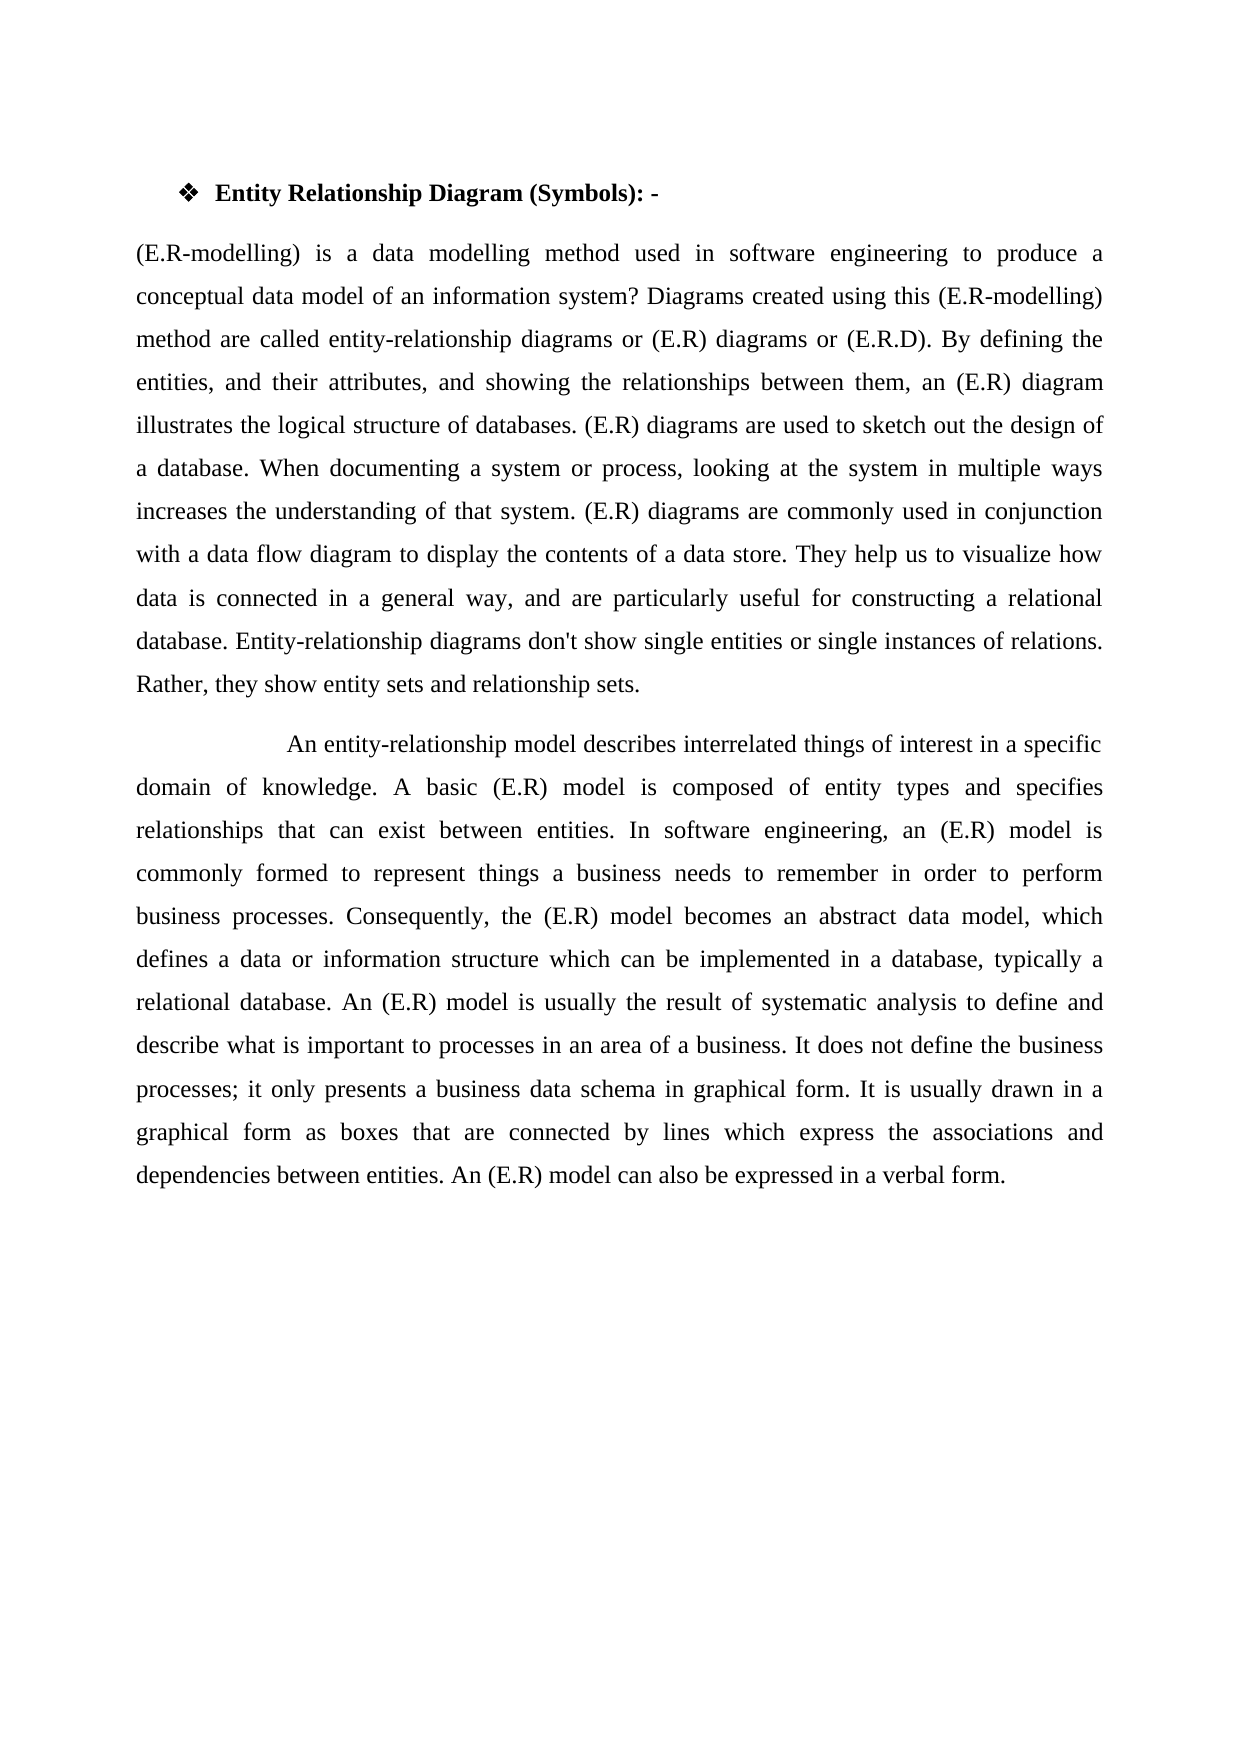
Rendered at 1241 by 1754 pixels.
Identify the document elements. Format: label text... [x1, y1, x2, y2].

list Entity Relationship Diagram (Symbols): - [177, 178, 1104, 207]
text (E.R-modelling) is a data modelling method used in software engineering to produce a conceptual data model of an information system? Diagrams created using this (E.R-modelling) method are called entity-relationship diagrams or (E.R) diagrams or (E.R.D). By defining the entities, and their attributes, and showing the relationships between them, an (E.R) diagram illustrates the logical structure of databases. (E.R) diagrams are used to sketch out the design of a database. When documenting a system or process, looking at the system in multiple ways increases the understanding of that system. (E.R) diagrams are commonly used in conjunction with a data flow diagram to display the contents of a data store. They help us to visualize how data is connected in a general way, and are particularly useful for constructing a relational database. Entity-relationship diagrams don't show single entities or single instances of relations. Rather, they show entity sets and relationship sets. [136, 238, 1104, 698]
text An entity-relationship model describes interrelated things of interest in a specific domain of knowledge. A basic (E.R) model is composed of entity types and specifies relationships that can exist between entities. In software engineering, an (E.R) model is commonly formed to represent things a business needs to remember in order to perform business processes. Consequently, the (E.R) model becomes an abstract data model, which defines a data or information structure which can be implemented in a database, typically a relational database. An (E.R) model is usually the result of systematic analysis to define and describe what is important to processes in an area of a business. It does not define the business processes; it only presents a business data schema in graphical form. It is usually drawn in a graphical form as boxes that are connected by lines which express the associations and dependencies between entities. An (E.R) model can also be expressed in a verbal form. [136, 729, 1104, 1189]
